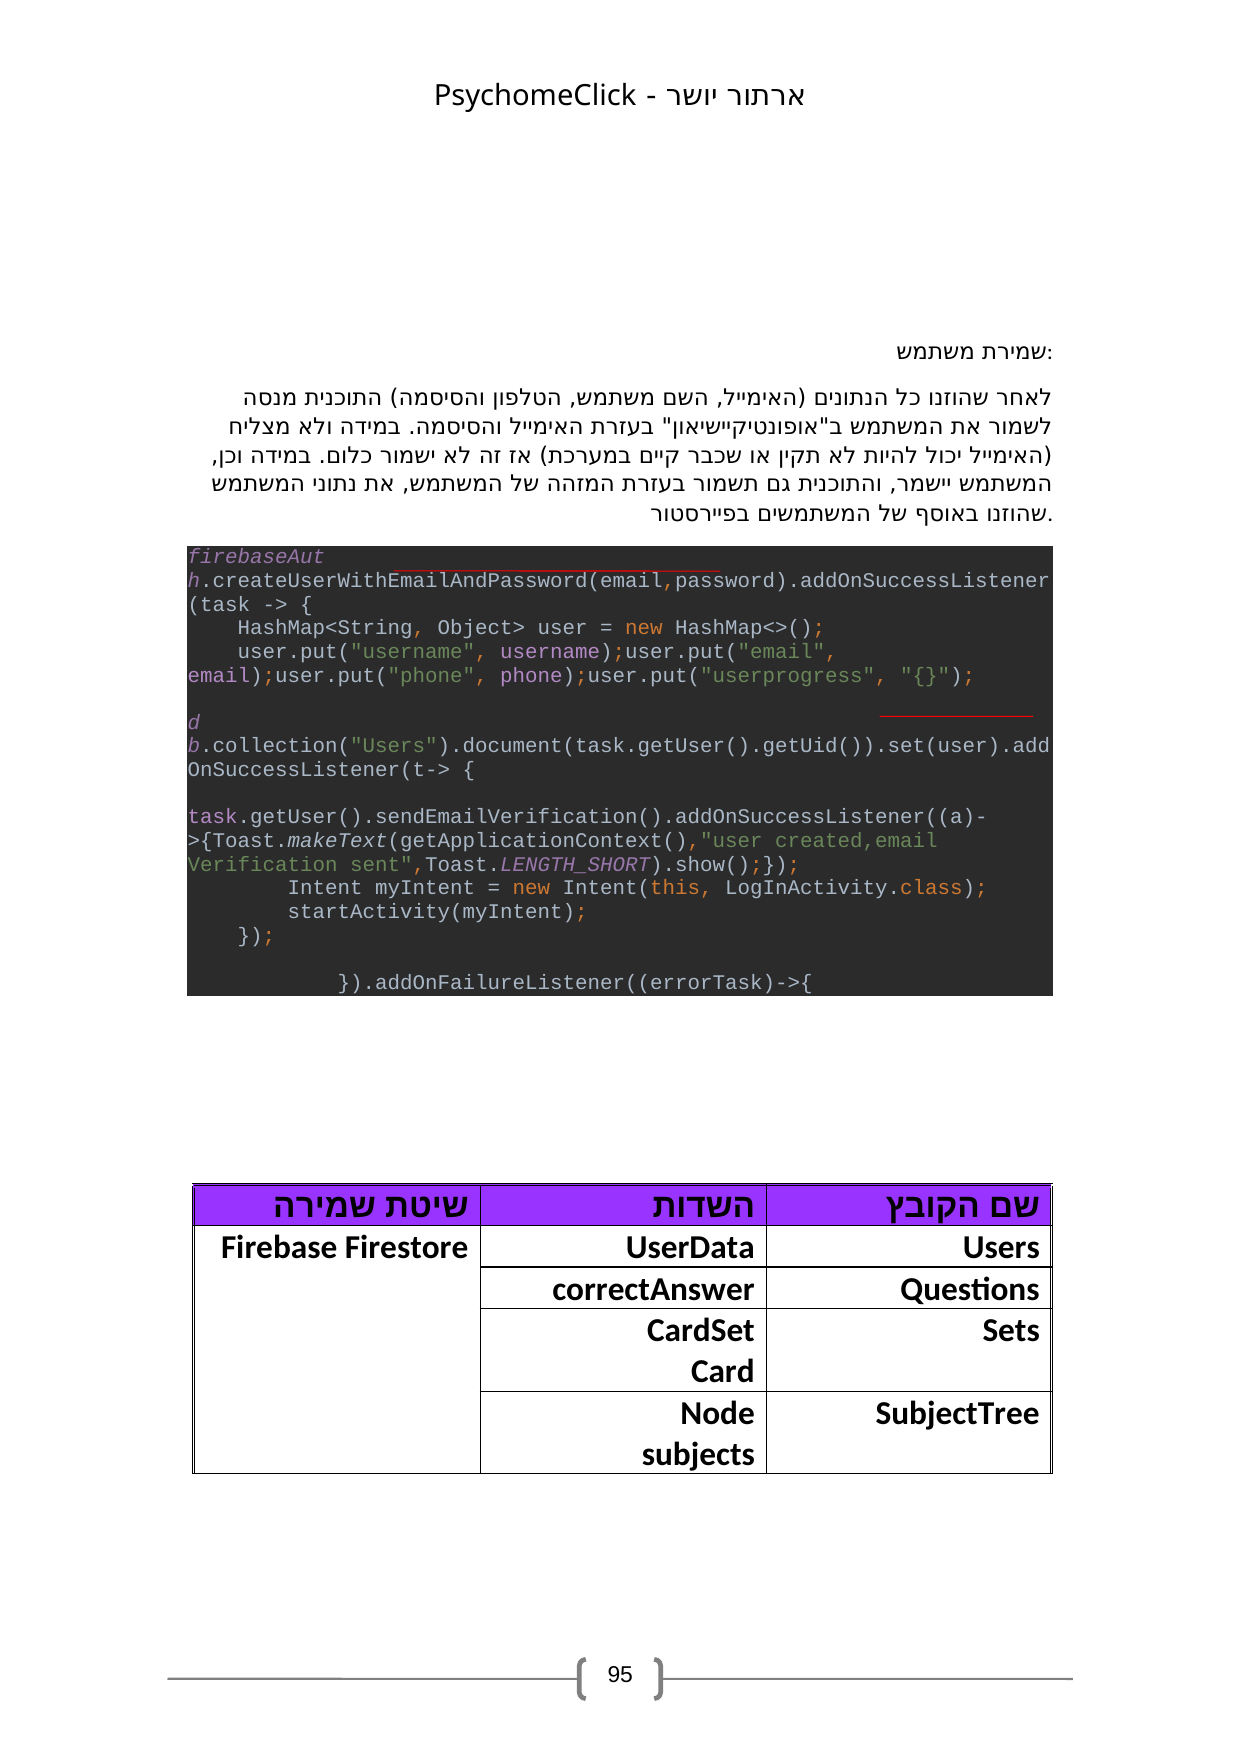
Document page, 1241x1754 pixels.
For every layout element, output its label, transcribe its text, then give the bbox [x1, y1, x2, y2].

text firebaseAuth.createUserWithEmailAndPassword(email,password).addOnSuccessListener(task -> { HashMap<String, Object> user = new HashMap<>(); user.put("username", username);user.put("email", email);user.put("phone", phone);user.put("userprogress", "{}"); db.collection("Users").document(task.getUser().getUid()).set(user).addOnSuccessListener(t-> { task.getUser().sendEmailVerification().addOnSuccessListener((a)->{Toast.makeText(getApplicationContext(),"user created,email Verification sent",Toast.LENGTH_SHORT).show();}); Intent myIntent = new Intent(this, LogInActivity.class); startActivity(myIntent); }); }).addOnFailureListener((errorTask)->{ [187, 546, 1053, 996]
text שמירת משתמש: [187, 337, 1053, 366]
table_cell Firebase Firestore [195, 1226, 480, 1473]
table_header השדות [481, 1186, 766, 1225]
table_cell Node subjects [481, 1392, 766, 1473]
table_cell Users [767, 1226, 1050, 1266]
table_cell CardSet Card [481, 1309, 766, 1391]
table_cell UserData [481, 1226, 766, 1266]
table_cell Questions [767, 1268, 1050, 1308]
text לאחר שהוזנו כל הנתונים (האימייל, השם משתמש, הטלפון והסיסמה) התוכנית מנסה לשמור את המשתמש ב"אופונטיקיישיאון" בעזרת האימייל והסיסמה. במידה ולא מצליח (האימייל יכול להיות לא תקין או שכבר קיים במערכת) אז זה לא ישמור כלום. במידה וכן, המשתמש יישמר, והתוכנית גם תשמור בעזרת המזהה של המשתמש, את נתוני המשתמש שהוזנו באוסף של המשתמשים בפיירסטור. [187, 384, 1053, 527]
table_header שיטת שמירה [193, 1186, 480, 1225]
table_cell correctAnswer [481, 1268, 766, 1308]
table_header שם הקובץ [767, 1186, 1051, 1225]
table_cell Sets [767, 1309, 1050, 1391]
table_cell SubjectTree [767, 1392, 1050, 1473]
